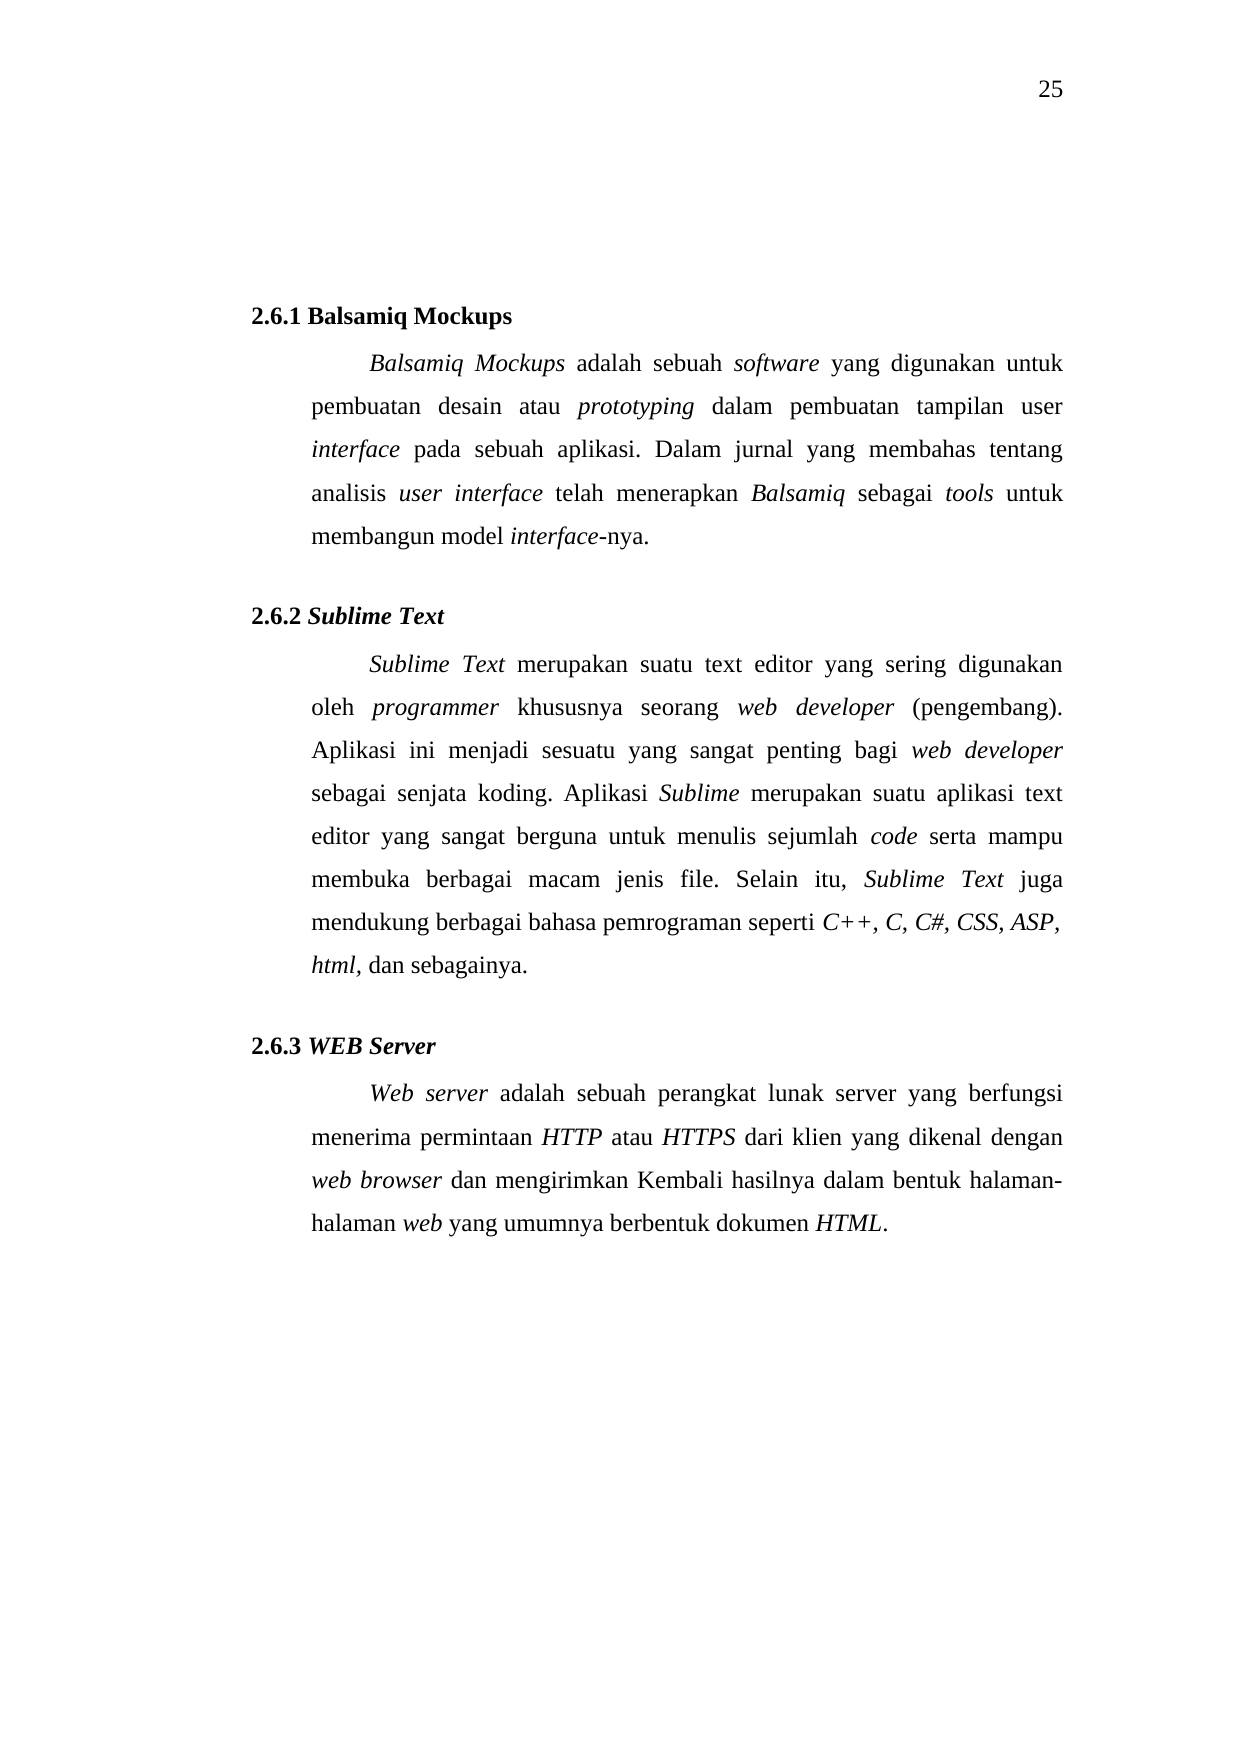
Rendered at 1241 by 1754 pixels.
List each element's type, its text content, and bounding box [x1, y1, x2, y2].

text Sublime Text merupakan suatu text editor yang sering digunakan oleh programmer khususnya seorang web developer (pengembang). Aplikasi ini menjadi sesuatu yang sangat penting bagi web developer sebagai senjata koding. Aplikasi Sublime merupakan suatu aplikasi text editor yang sangat berguna untuk menulis sejumlah code serta mampu membuka berbagai macam jenis file. Selain itu, Sublime Text juga mendukung berbagai bahasa pemrograman seperti C++, C, C#, CSS, ASP, html, dan sebagainya. [311, 649, 1063, 979]
text 2.6.2 Sublime Text [251, 601, 1063, 630]
text 2.6.1 Balsamiq Mockups [251, 301, 1063, 330]
text Balsamiq Mockups adalah sebuah software yang digunakan untuk pembuatan desain atau prototyping dalam pembuatan tampilan user interface pada sebuah aplikasi. Dalam jurnal yang membahas tentang analisis user interface telah menerapkan Balsamiq sebagai tools untuk membangun model interface-nya. [311, 348, 1063, 549]
text 2.6.3 WEB Server [251, 1031, 1063, 1060]
text Web server adalah sebuah perangkat lunak server yang berfungsi menerima permintaan HTTP atau HTTPS dari klien yang dikenal dengan web browser dan mengirimkan Kembali hasilnya dalam bentuk halaman-halaman web yang umumnya berbentuk dokumen HTML. [311, 1078, 1063, 1237]
